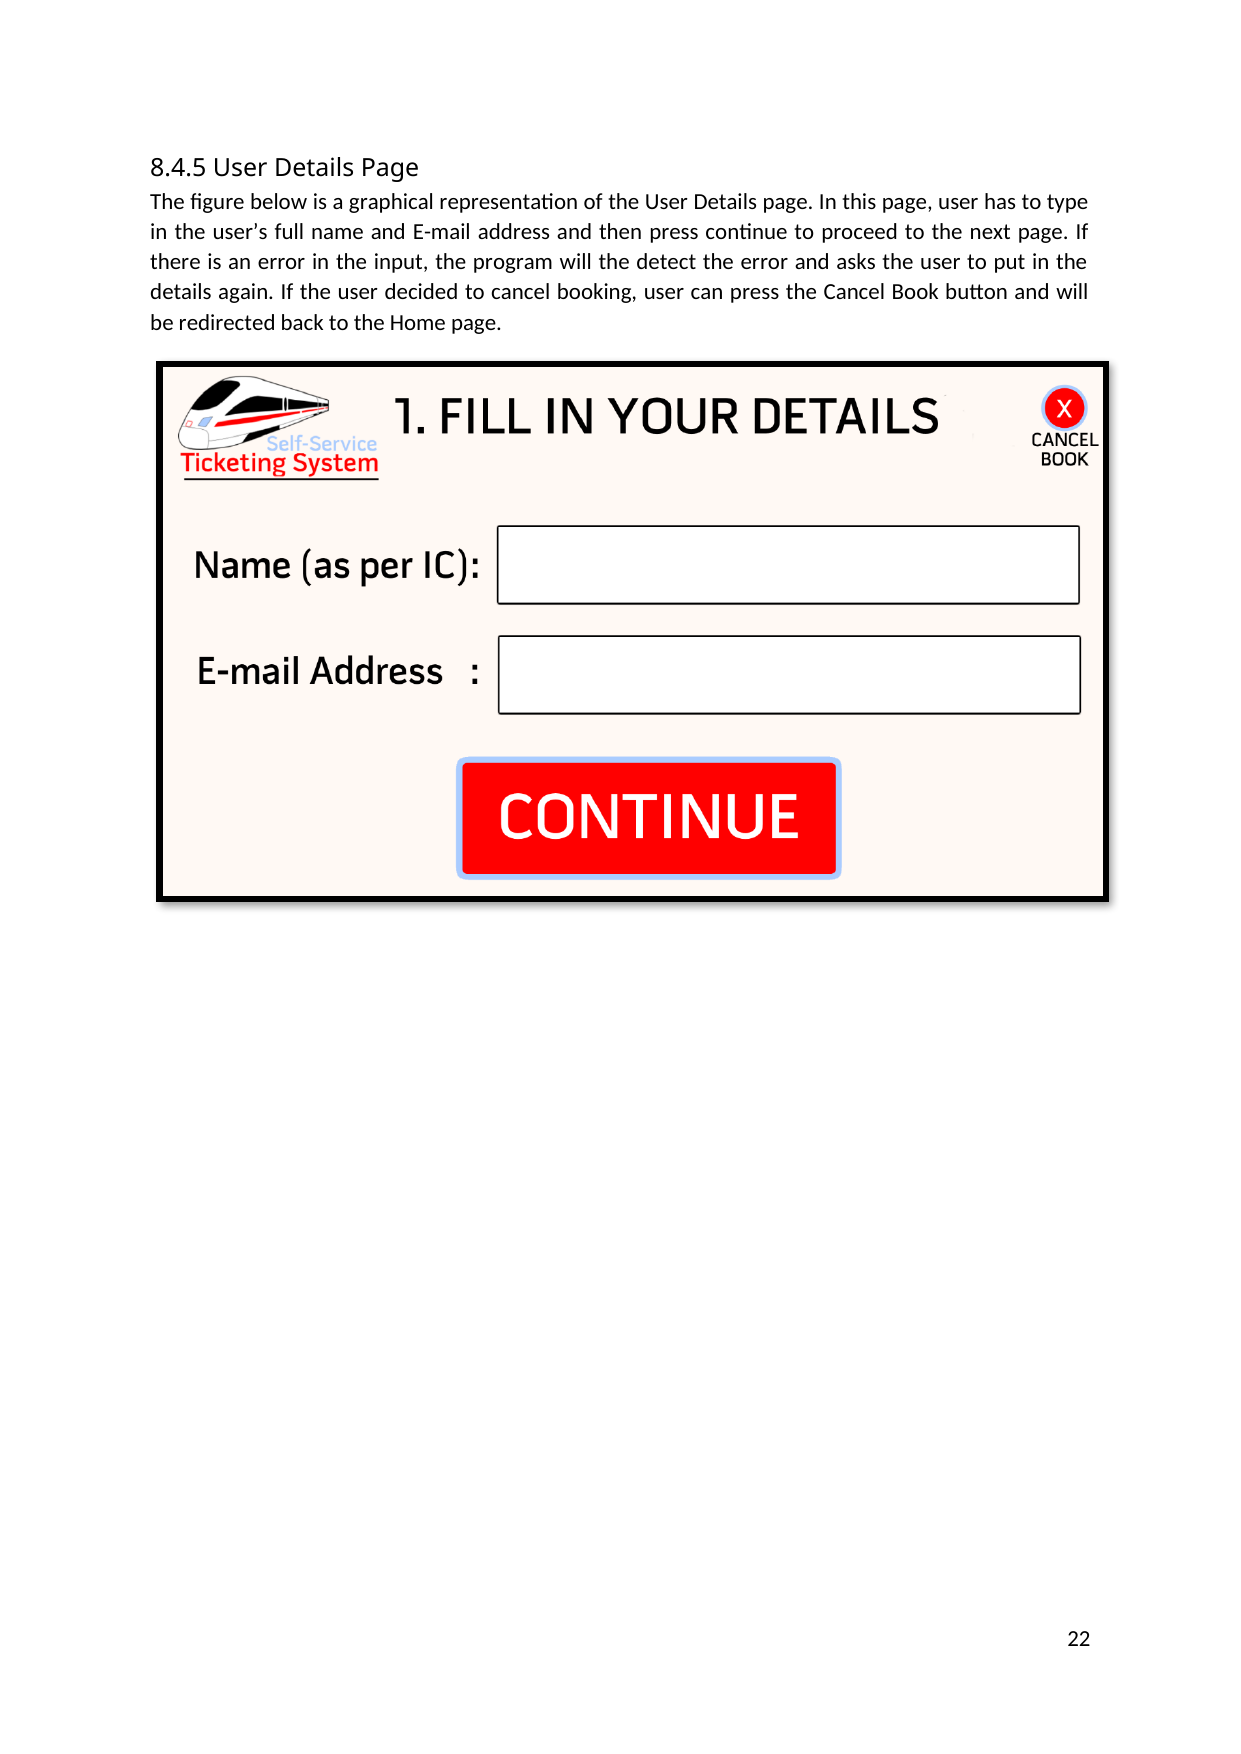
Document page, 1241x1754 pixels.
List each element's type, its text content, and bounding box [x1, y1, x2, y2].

text The figure below is a graphical representation of the User Details page. In this page, user has to type in the user’s full name and E-mail address and then press continue to proceed to the next page. If there is an error in the input, the program will the detect the error and asks the user to put in the details again. If the user decided to cancel booking, user can press the Cancel Book button and will be redirected back to the Home page. [150, 187, 1090, 336]
subtitle 8.4.5 User Details Page [150, 150, 1090, 184]
picture [163, 367, 1103, 896]
